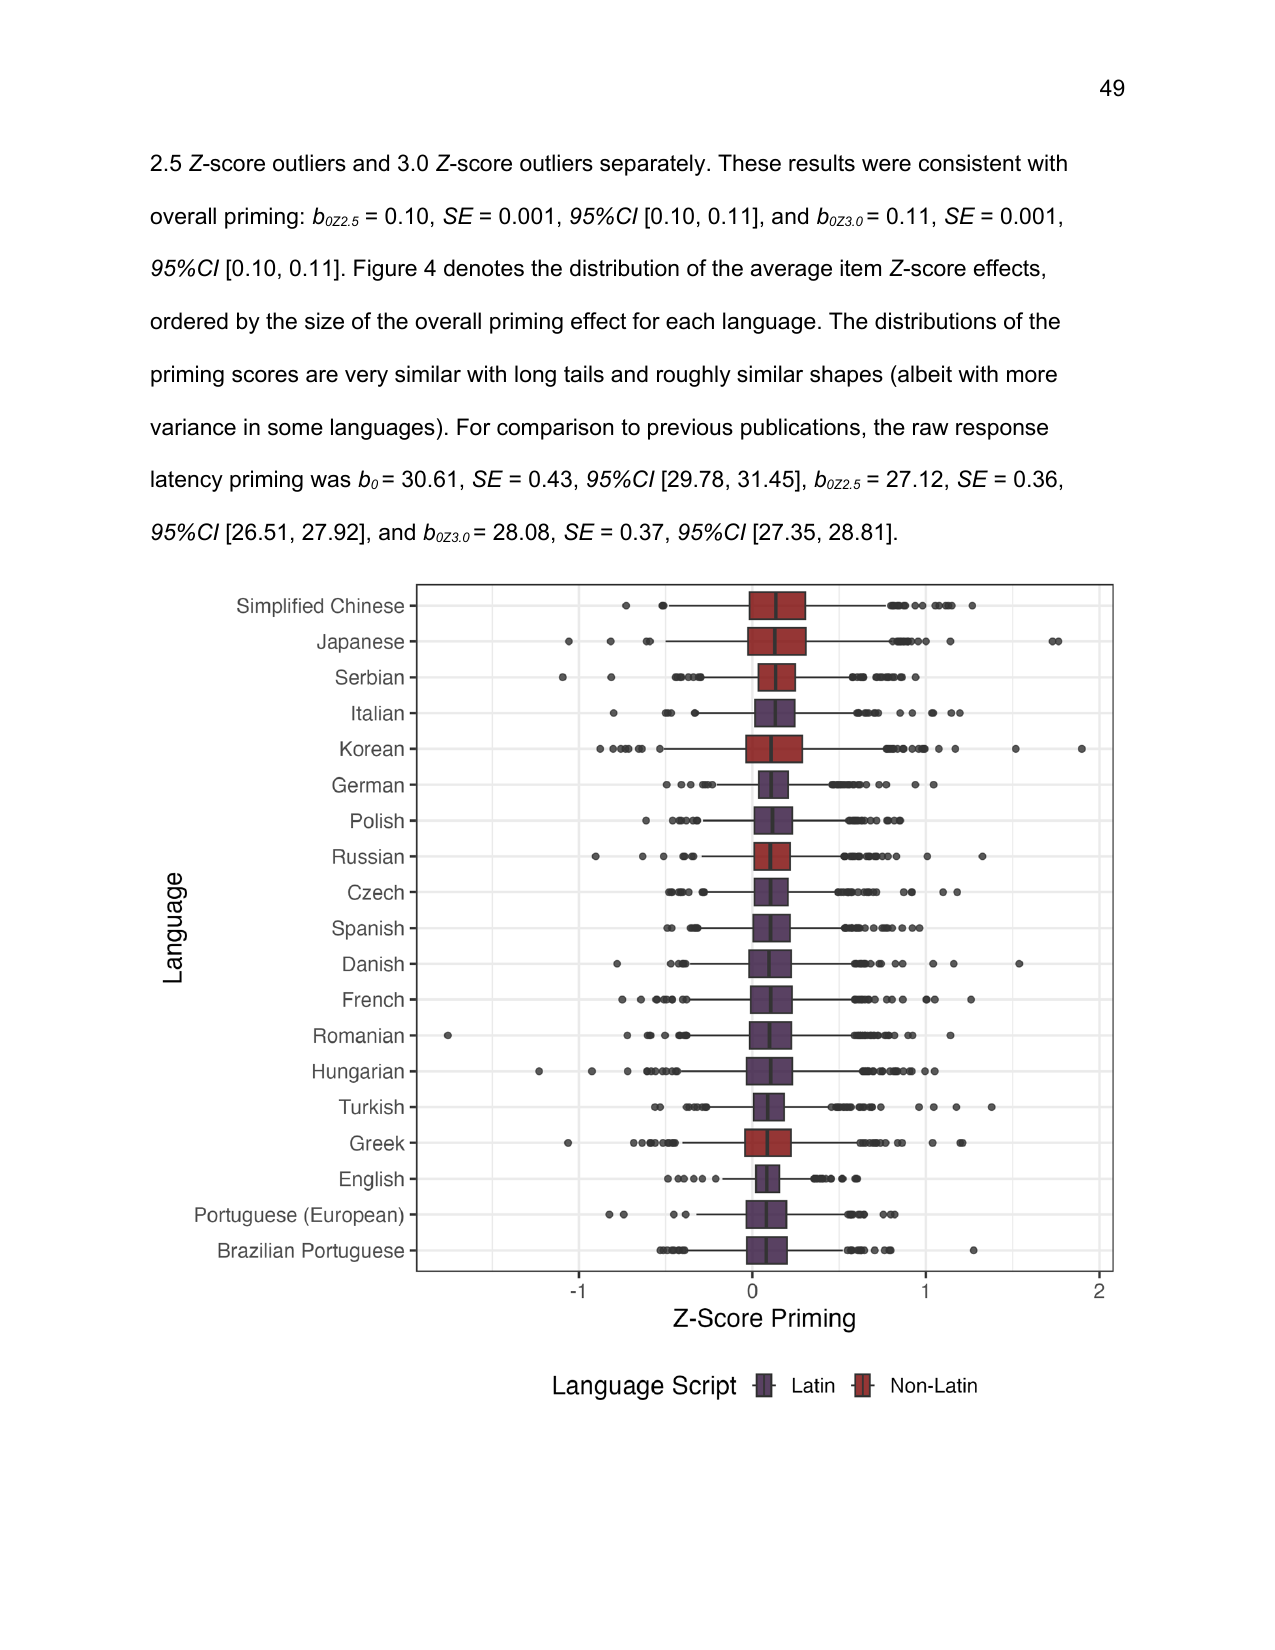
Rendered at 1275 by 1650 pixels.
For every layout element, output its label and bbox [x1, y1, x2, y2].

text [150, 150, 1125, 545]
picture [150, 571, 1125, 1425]
